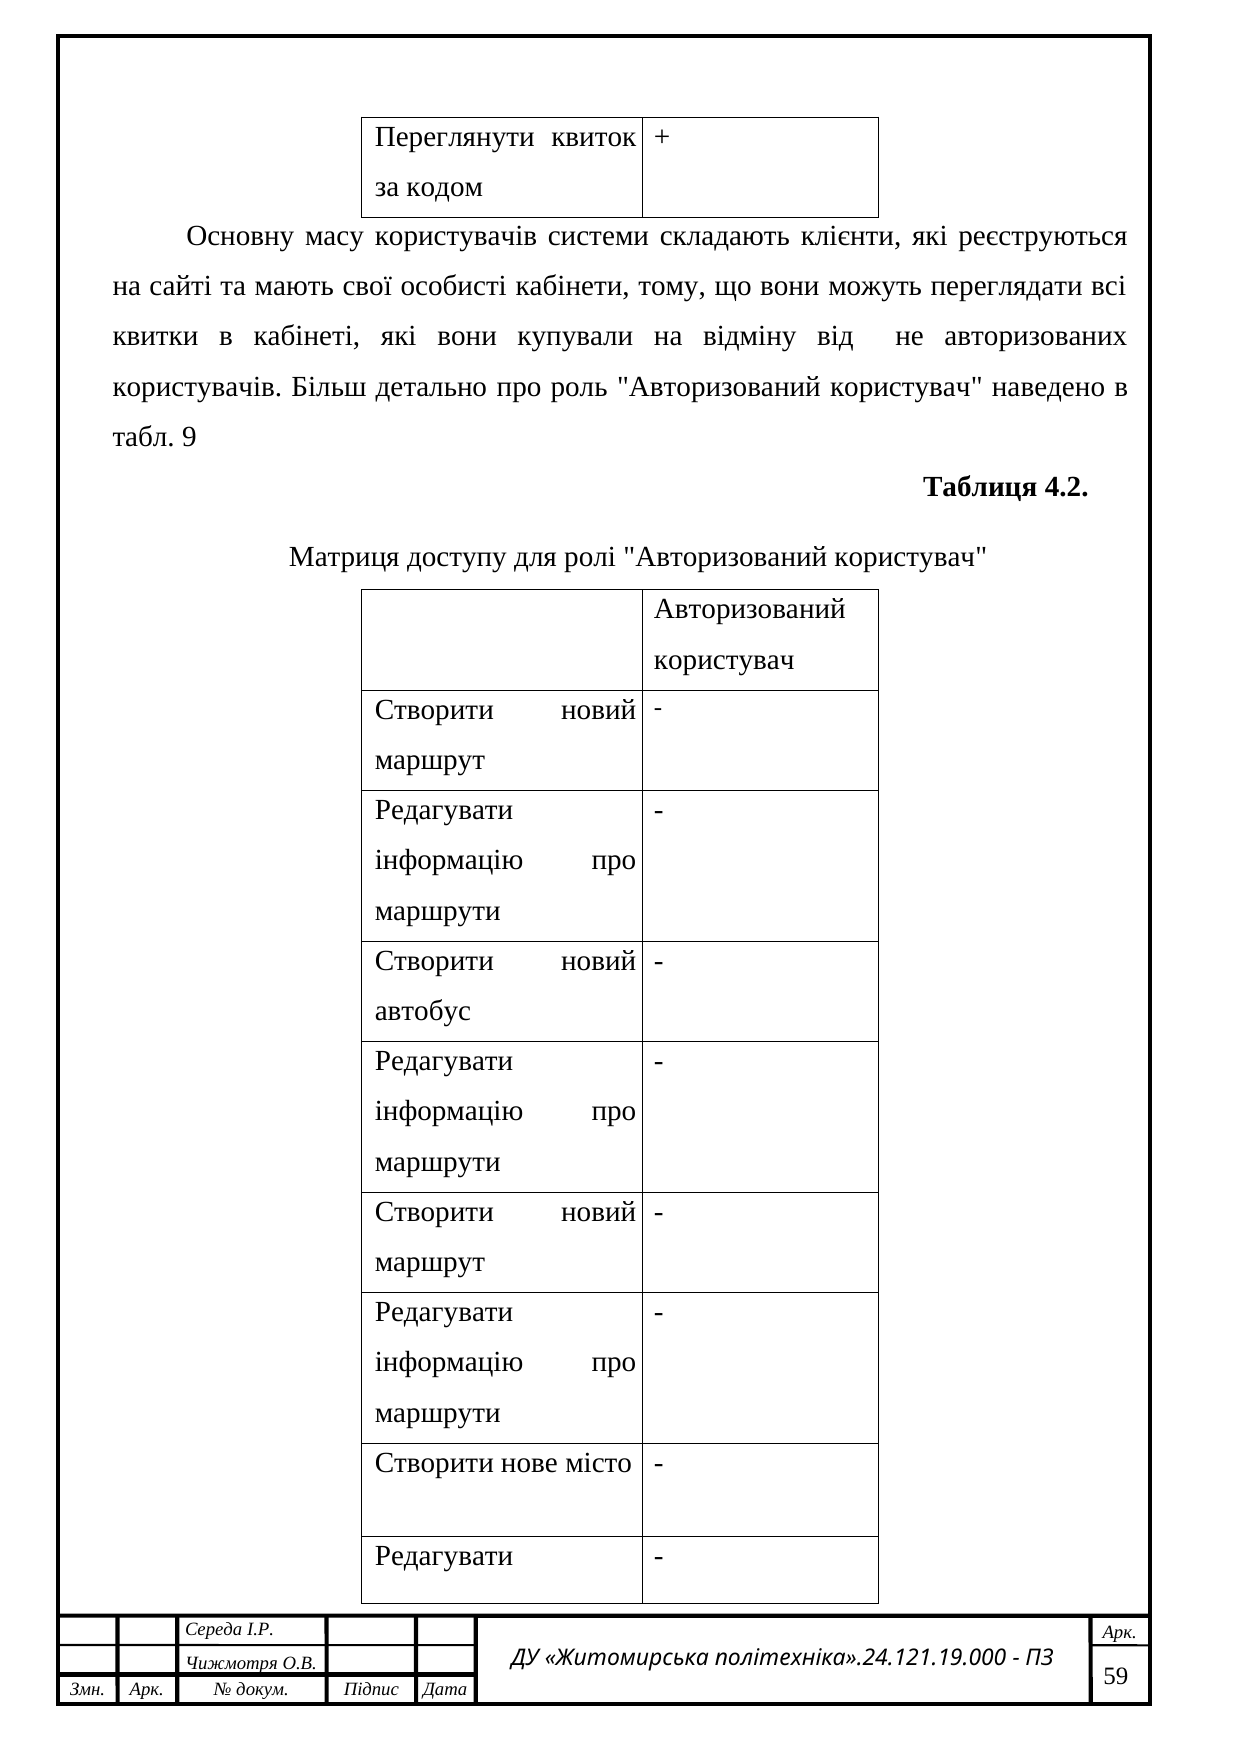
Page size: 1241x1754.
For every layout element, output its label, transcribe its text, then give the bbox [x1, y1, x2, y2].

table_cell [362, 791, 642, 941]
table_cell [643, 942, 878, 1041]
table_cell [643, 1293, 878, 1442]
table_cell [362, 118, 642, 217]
text Основну масу користувачів системи складають клієнти, які реєструються на сайті та мають свої особисті кабінети, тому, що вони можуть переглядати всі квитки в кабінеті, які вони купували на відміну від не авторизованих користувачів. Більш детально про роль "Авторизований користувач" наведено в табл. 9 [112, 218, 1128, 453]
text Матриця доступу для ролі "Авторизований користувач" [148, 539, 1128, 573]
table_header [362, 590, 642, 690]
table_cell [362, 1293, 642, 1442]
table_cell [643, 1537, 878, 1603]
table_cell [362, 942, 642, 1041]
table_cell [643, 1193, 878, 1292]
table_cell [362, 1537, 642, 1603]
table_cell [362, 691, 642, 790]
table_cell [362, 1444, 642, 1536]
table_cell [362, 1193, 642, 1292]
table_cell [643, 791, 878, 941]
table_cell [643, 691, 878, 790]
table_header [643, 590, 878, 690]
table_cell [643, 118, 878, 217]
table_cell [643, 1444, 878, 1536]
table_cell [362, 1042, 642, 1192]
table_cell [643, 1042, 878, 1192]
text Таблиця 4.2. [112, 469, 1088, 503]
